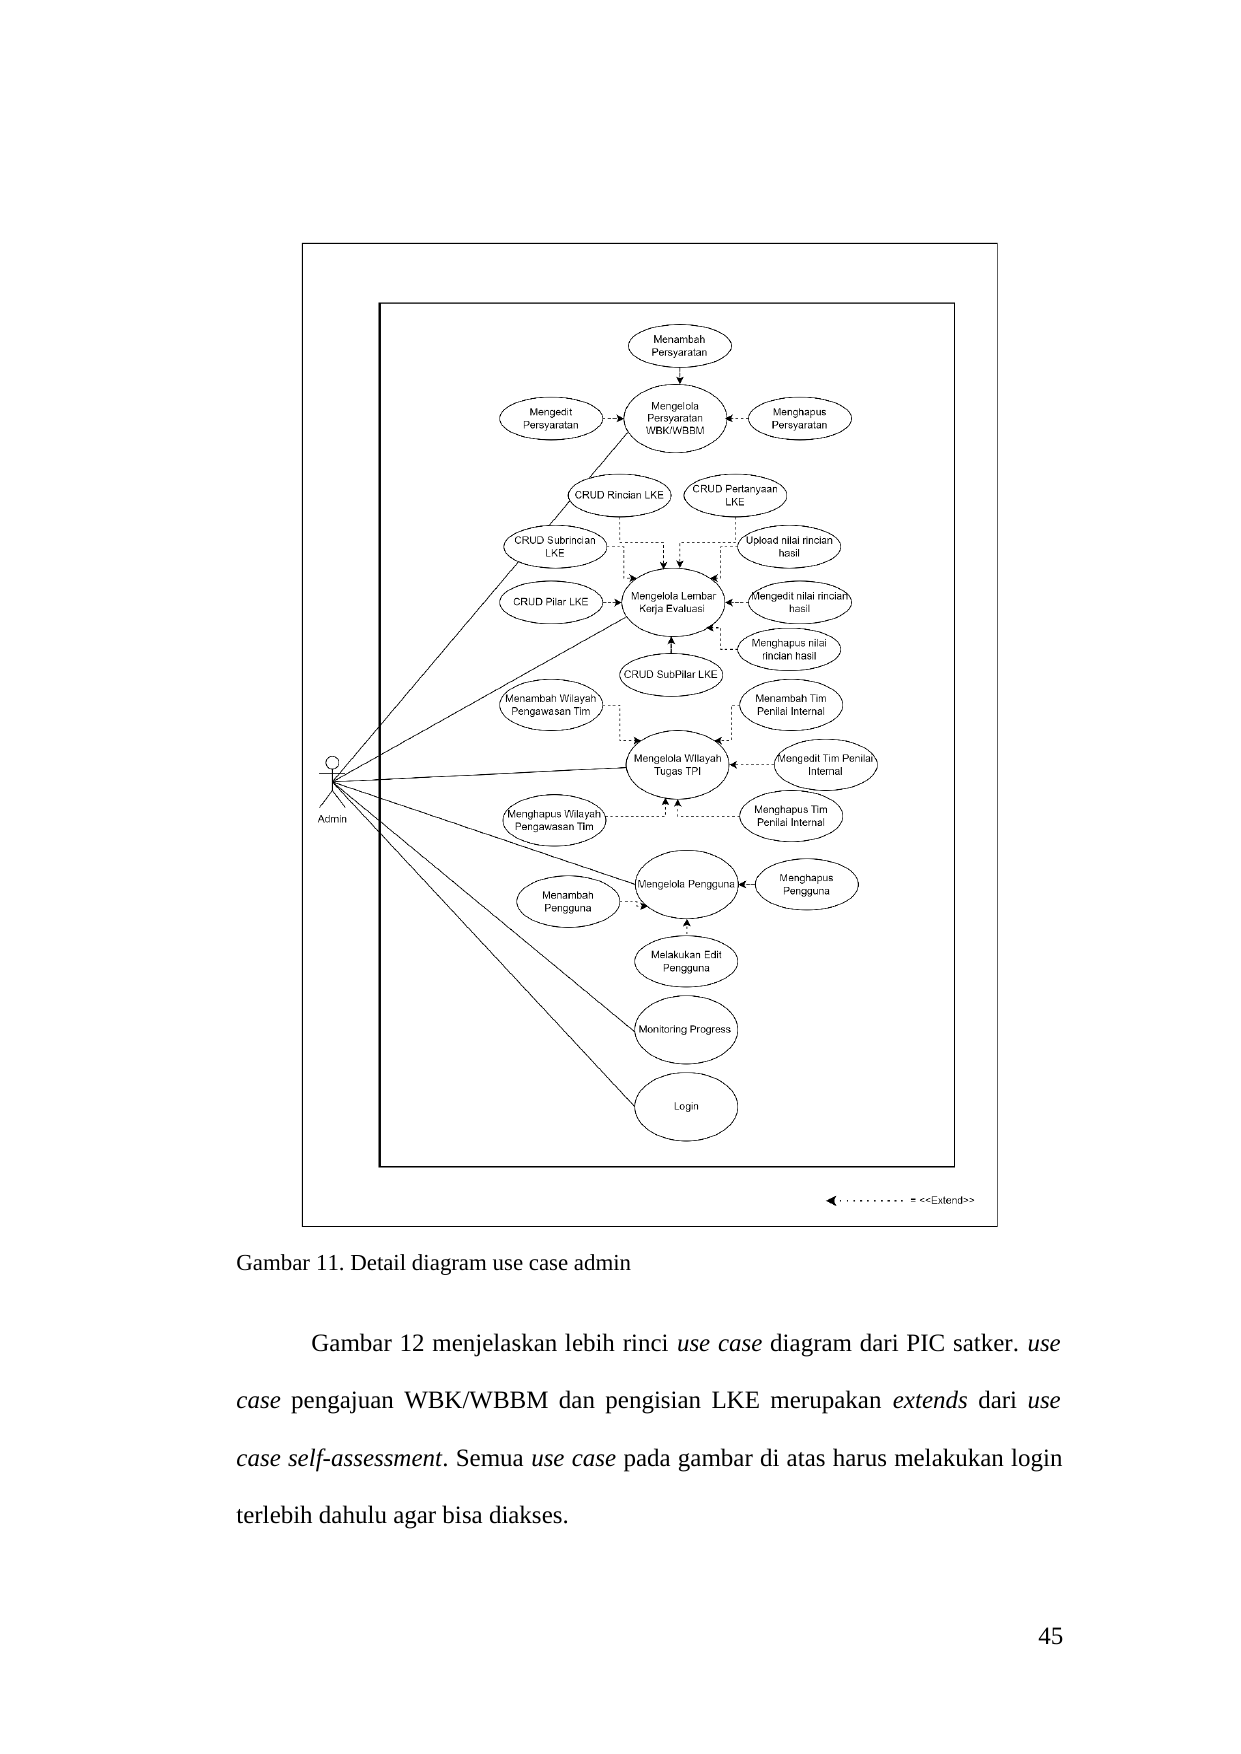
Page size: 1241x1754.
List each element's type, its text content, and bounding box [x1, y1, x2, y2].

picture [293, 234, 1006, 1236]
text Gambar 12 menjelaskan lebih rinci use case diagram dari PIC satker. use case pengajuan WBK/WBBM dan pengisian LKE merupakan extends dari use case self-assessment. Semua use case pada gambar di atas harus melakukan login terlebih dahulu agar bisa diakses. [236, 1328, 1063, 1529]
text Gambar 11. Detail diagram use case admin [236, 1249, 1063, 1275]
